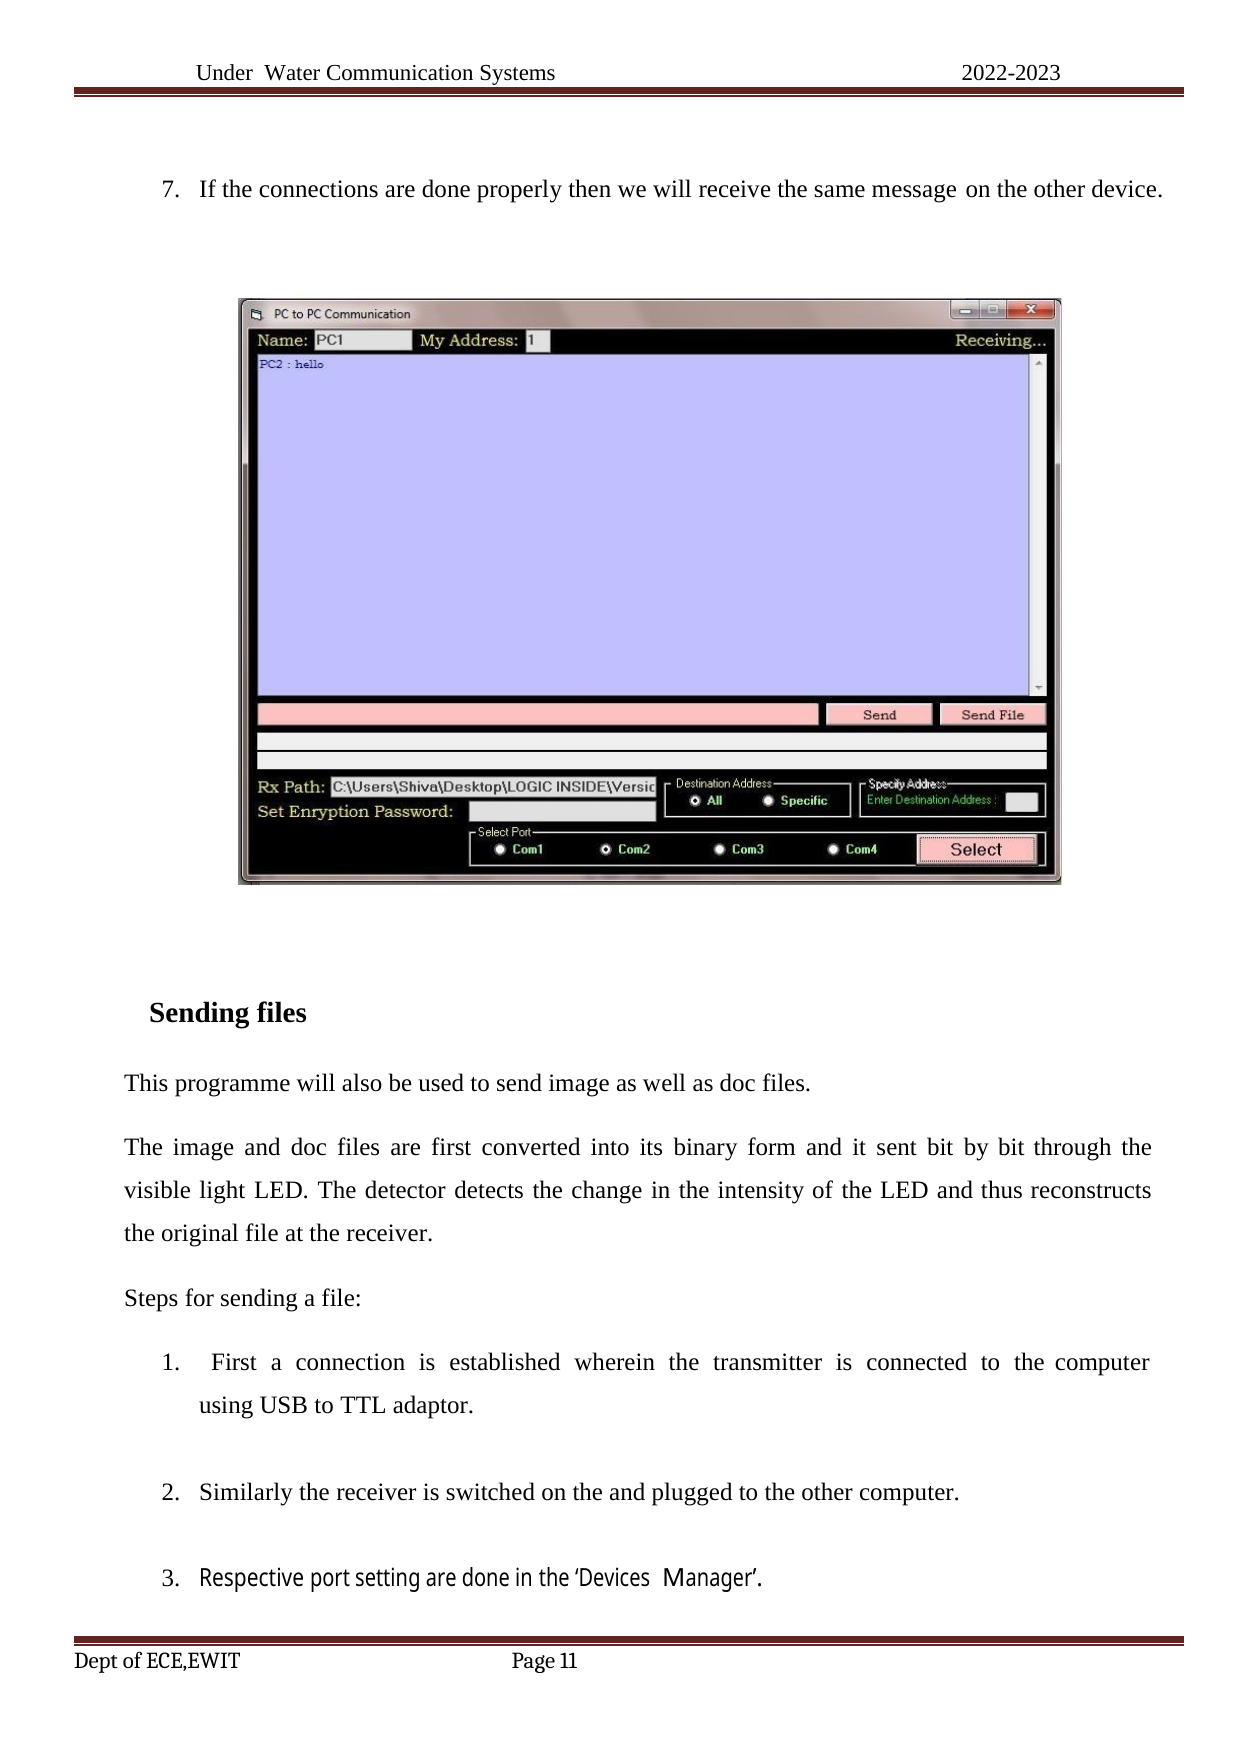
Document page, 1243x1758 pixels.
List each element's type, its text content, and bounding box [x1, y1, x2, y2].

text 1. First a connection is established wherein the transmitter is connected to the computer using USB to TTL adaptor. [161, 1347, 1150, 1419]
text The image and doc files are first converted into its binary form and it sent bit by bit through the visible light LED. The detector detects the change in the intensity of the LED and thus reconstructs the original file at the receiver. [124, 1132, 1152, 1247]
text 2. Similarly the receiver is switched on the and plugged to the other computer. [161, 1477, 1184, 1506]
text 3. Respective port setting are done in the ‘Devices Manager’. [161, 1559, 1184, 1593]
text Sending files [124, 995, 518, 1029]
text 7. If the connections are done properly then we will receive the same message on the other device. [161, 174, 1172, 203]
picture [238, 298, 1062, 886]
text This programme will also be used to send image as well as doc files. [124, 1068, 971, 1097]
text Steps for sending a file: [124, 1283, 523, 1312]
